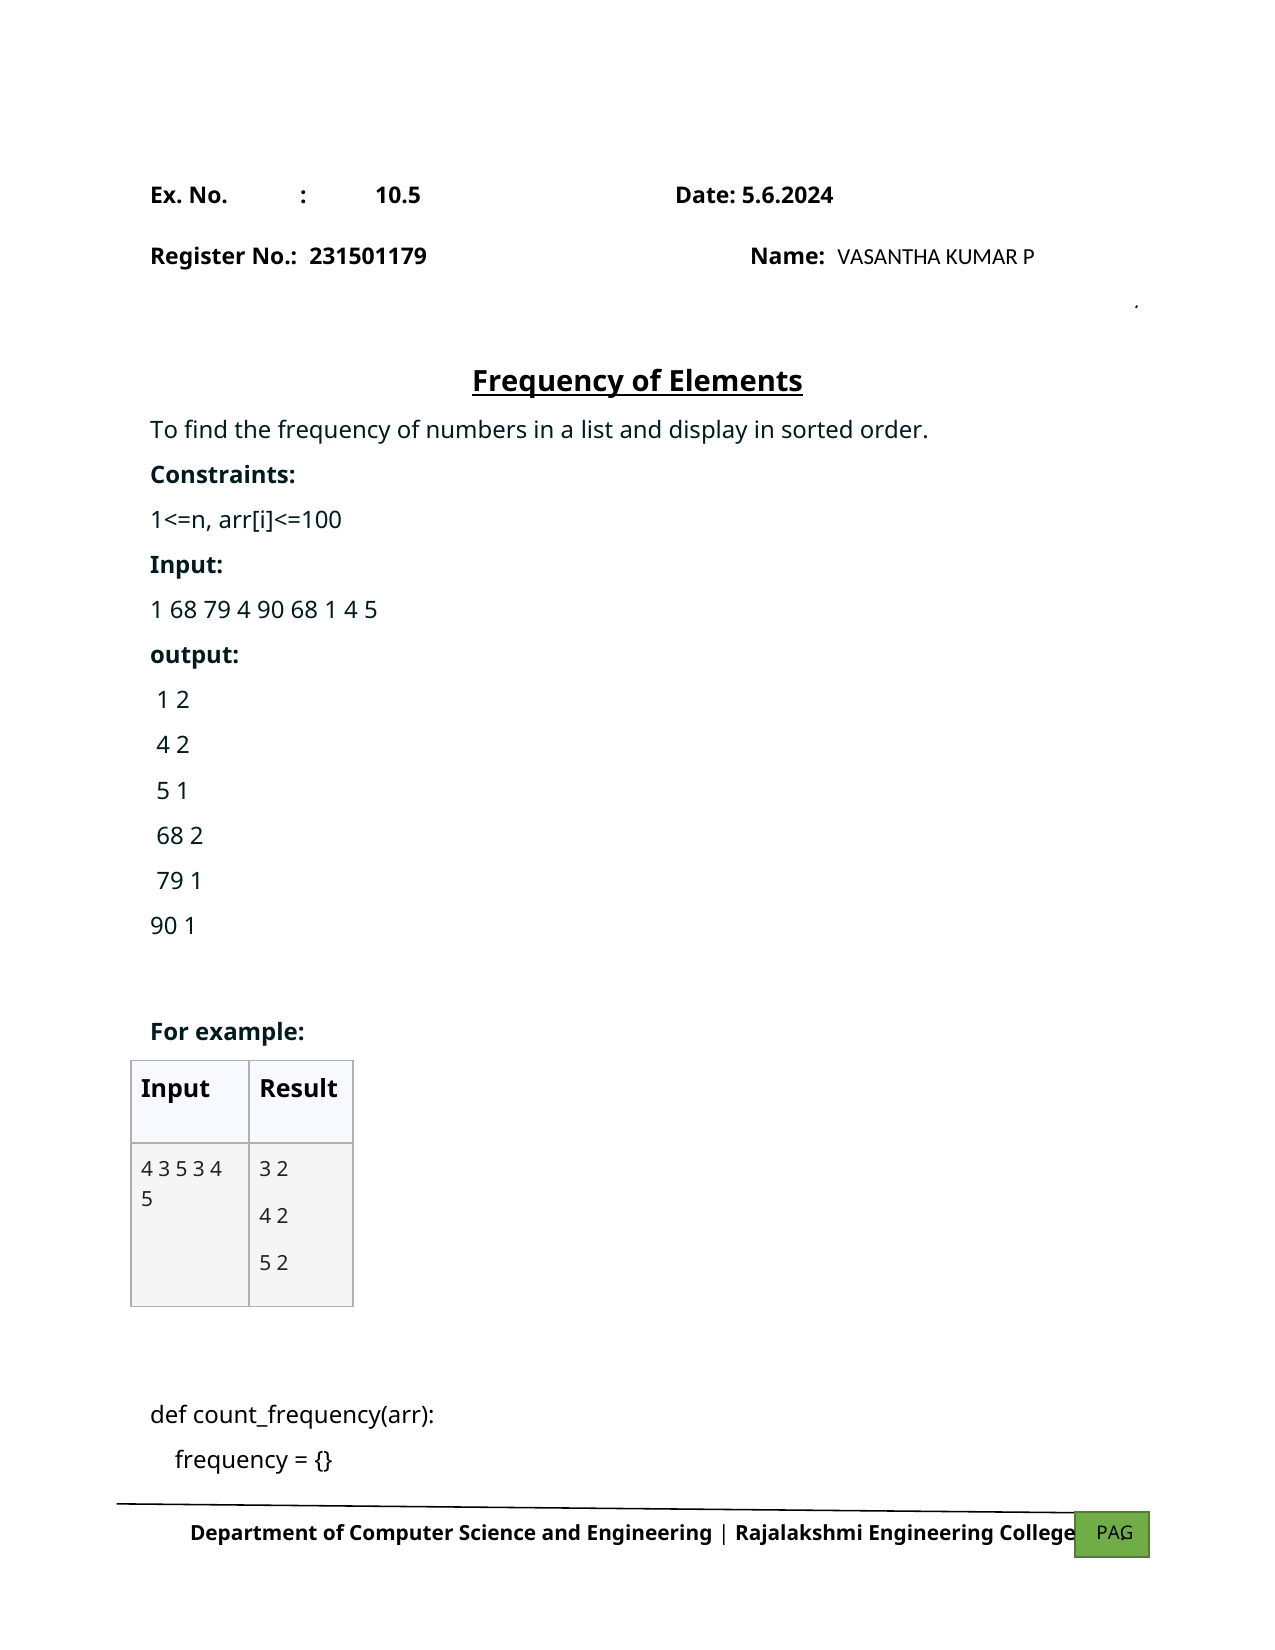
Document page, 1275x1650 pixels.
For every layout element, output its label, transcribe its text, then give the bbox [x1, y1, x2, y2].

text 79 1 [150, 864, 1125, 896]
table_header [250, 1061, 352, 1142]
text output: [150, 638, 1125, 671]
text Ex. No. : 10.5 Date: 5.6.2024 [150, 179, 1125, 210]
text def count_frequency(arr): [150, 1397, 1125, 1430]
text frequency = {} [150, 1442, 1125, 1475]
text 68 2 [150, 818, 1125, 851]
text Register No.: 231501179 Name: VASANTHA KUMAR P [150, 239, 1125, 271]
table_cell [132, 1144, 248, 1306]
text 1 2 [150, 683, 1125, 716]
text Frequency of Elements [150, 360, 1125, 400]
text Constraints: [150, 458, 1125, 490]
text For example: [150, 1014, 1125, 1047]
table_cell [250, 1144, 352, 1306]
text 1<=n, arr[i]<=100 [150, 503, 1125, 535]
text 5 1 [150, 773, 1125, 806]
text 4 2 [150, 728, 1125, 761]
text 1 68 79 4 90 68 1 4 5 [150, 593, 1125, 626]
text Input: [150, 548, 1125, 581]
text To find the frequency of numbers in a list and display in sorted order. [150, 413, 1125, 445]
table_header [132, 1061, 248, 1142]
text 90 1 [150, 909, 1125, 941]
